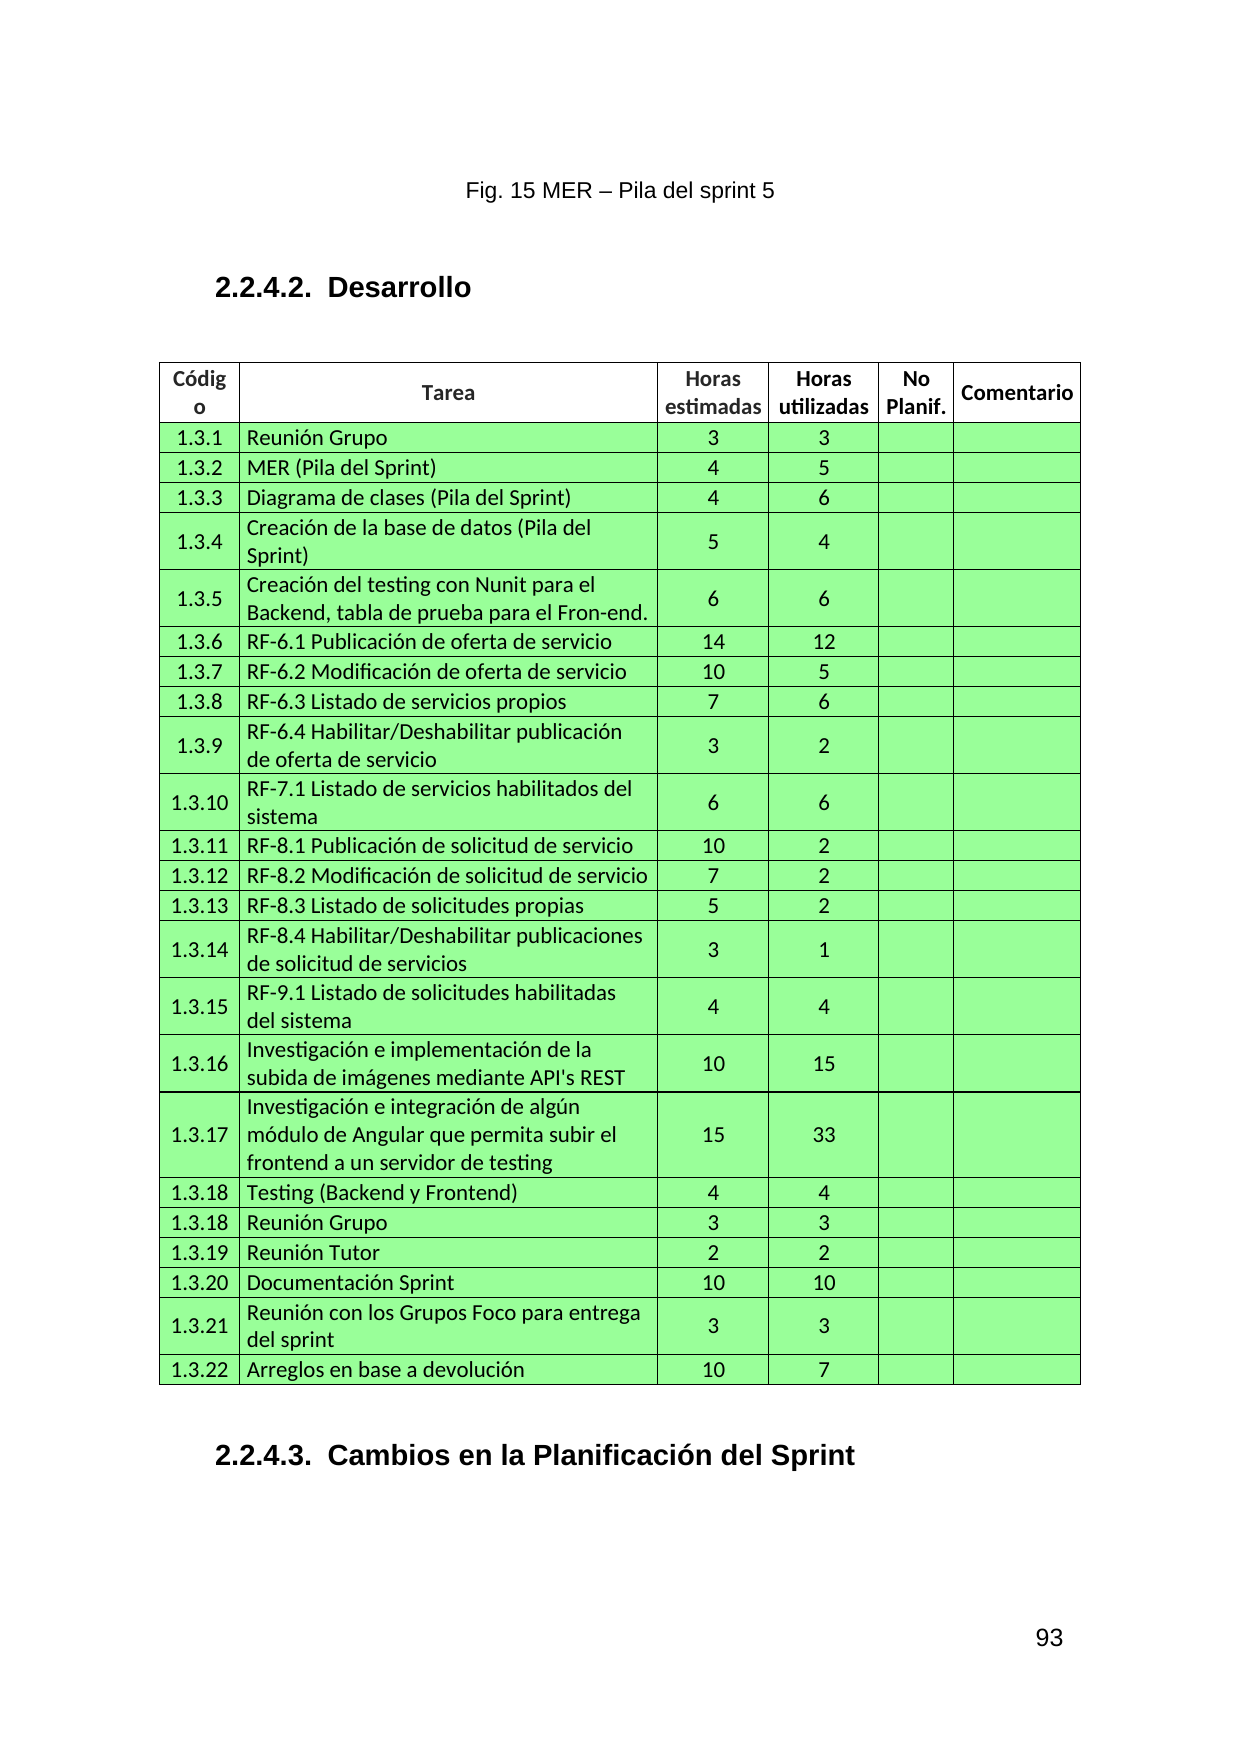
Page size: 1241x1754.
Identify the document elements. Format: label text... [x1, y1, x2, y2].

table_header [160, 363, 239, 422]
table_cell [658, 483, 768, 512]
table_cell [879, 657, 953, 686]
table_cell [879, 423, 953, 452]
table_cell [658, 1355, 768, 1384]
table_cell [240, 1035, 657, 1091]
text Fig. 15 MER – Pila del sprint 5 [189, 177, 1051, 203]
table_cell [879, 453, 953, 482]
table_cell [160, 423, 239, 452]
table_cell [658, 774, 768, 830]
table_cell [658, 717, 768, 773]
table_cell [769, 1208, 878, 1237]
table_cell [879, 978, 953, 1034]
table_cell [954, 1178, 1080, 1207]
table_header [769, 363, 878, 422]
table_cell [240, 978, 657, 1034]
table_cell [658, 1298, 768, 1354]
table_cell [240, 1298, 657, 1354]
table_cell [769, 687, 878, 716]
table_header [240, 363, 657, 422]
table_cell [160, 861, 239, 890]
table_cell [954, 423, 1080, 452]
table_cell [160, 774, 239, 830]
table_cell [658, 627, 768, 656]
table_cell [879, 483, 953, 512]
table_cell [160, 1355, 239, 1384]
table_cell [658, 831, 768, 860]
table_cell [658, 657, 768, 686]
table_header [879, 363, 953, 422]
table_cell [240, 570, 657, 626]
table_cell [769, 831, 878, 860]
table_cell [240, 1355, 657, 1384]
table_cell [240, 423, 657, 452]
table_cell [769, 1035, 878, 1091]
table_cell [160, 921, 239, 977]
list Cambios en la Planificación del Sprint [215, 1438, 1063, 1472]
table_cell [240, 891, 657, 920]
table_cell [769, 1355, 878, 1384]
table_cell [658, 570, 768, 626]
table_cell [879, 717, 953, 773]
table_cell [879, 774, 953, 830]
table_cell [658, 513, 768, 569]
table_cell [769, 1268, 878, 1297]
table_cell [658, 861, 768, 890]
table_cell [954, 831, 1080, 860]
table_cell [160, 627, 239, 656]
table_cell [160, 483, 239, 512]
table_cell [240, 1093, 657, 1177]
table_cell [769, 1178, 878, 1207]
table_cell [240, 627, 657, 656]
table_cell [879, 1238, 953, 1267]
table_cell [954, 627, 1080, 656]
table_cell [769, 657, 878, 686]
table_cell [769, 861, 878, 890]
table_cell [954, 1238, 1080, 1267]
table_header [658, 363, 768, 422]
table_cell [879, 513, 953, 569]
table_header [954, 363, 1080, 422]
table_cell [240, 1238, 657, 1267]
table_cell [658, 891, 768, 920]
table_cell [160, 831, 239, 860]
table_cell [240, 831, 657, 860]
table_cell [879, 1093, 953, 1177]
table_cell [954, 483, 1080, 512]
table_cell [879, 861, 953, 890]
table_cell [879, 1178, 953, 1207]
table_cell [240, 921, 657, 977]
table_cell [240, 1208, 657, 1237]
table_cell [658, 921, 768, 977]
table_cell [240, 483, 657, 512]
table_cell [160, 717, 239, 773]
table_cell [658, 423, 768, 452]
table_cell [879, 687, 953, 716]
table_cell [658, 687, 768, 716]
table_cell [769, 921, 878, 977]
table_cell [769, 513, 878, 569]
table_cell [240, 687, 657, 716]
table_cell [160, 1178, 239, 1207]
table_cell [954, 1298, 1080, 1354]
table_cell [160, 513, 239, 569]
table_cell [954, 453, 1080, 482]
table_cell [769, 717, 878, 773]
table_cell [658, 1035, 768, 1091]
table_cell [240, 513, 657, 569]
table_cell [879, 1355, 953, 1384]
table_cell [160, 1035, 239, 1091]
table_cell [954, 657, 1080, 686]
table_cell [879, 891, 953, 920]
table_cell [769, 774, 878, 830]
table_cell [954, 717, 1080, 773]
list Desarrollo [215, 270, 1063, 303]
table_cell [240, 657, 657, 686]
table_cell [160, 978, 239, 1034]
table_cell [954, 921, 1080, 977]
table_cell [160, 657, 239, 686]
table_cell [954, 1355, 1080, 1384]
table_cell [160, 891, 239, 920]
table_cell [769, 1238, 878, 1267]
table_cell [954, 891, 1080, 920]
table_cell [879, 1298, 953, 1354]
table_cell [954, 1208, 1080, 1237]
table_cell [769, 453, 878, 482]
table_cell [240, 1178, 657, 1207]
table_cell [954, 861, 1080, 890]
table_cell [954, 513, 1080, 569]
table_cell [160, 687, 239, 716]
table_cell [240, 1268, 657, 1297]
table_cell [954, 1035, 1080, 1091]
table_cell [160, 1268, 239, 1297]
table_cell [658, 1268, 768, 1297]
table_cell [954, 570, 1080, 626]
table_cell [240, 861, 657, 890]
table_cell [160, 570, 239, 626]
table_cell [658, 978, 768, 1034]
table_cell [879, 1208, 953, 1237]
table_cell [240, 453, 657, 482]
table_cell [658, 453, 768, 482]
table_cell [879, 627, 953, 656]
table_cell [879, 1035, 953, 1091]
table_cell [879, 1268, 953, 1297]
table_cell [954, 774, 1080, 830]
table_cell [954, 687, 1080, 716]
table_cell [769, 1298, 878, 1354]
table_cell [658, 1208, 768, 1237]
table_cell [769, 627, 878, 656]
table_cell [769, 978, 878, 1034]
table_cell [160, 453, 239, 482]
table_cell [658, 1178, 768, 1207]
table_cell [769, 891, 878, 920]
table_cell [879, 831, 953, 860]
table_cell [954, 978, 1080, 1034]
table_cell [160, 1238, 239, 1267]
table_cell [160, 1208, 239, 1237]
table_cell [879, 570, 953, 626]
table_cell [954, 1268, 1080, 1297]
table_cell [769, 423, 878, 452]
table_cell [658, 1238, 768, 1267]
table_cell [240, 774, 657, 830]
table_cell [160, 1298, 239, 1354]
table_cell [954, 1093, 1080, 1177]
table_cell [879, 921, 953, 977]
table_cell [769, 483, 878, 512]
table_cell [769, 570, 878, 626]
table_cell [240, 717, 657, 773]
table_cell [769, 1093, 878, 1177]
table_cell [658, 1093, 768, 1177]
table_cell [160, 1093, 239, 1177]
